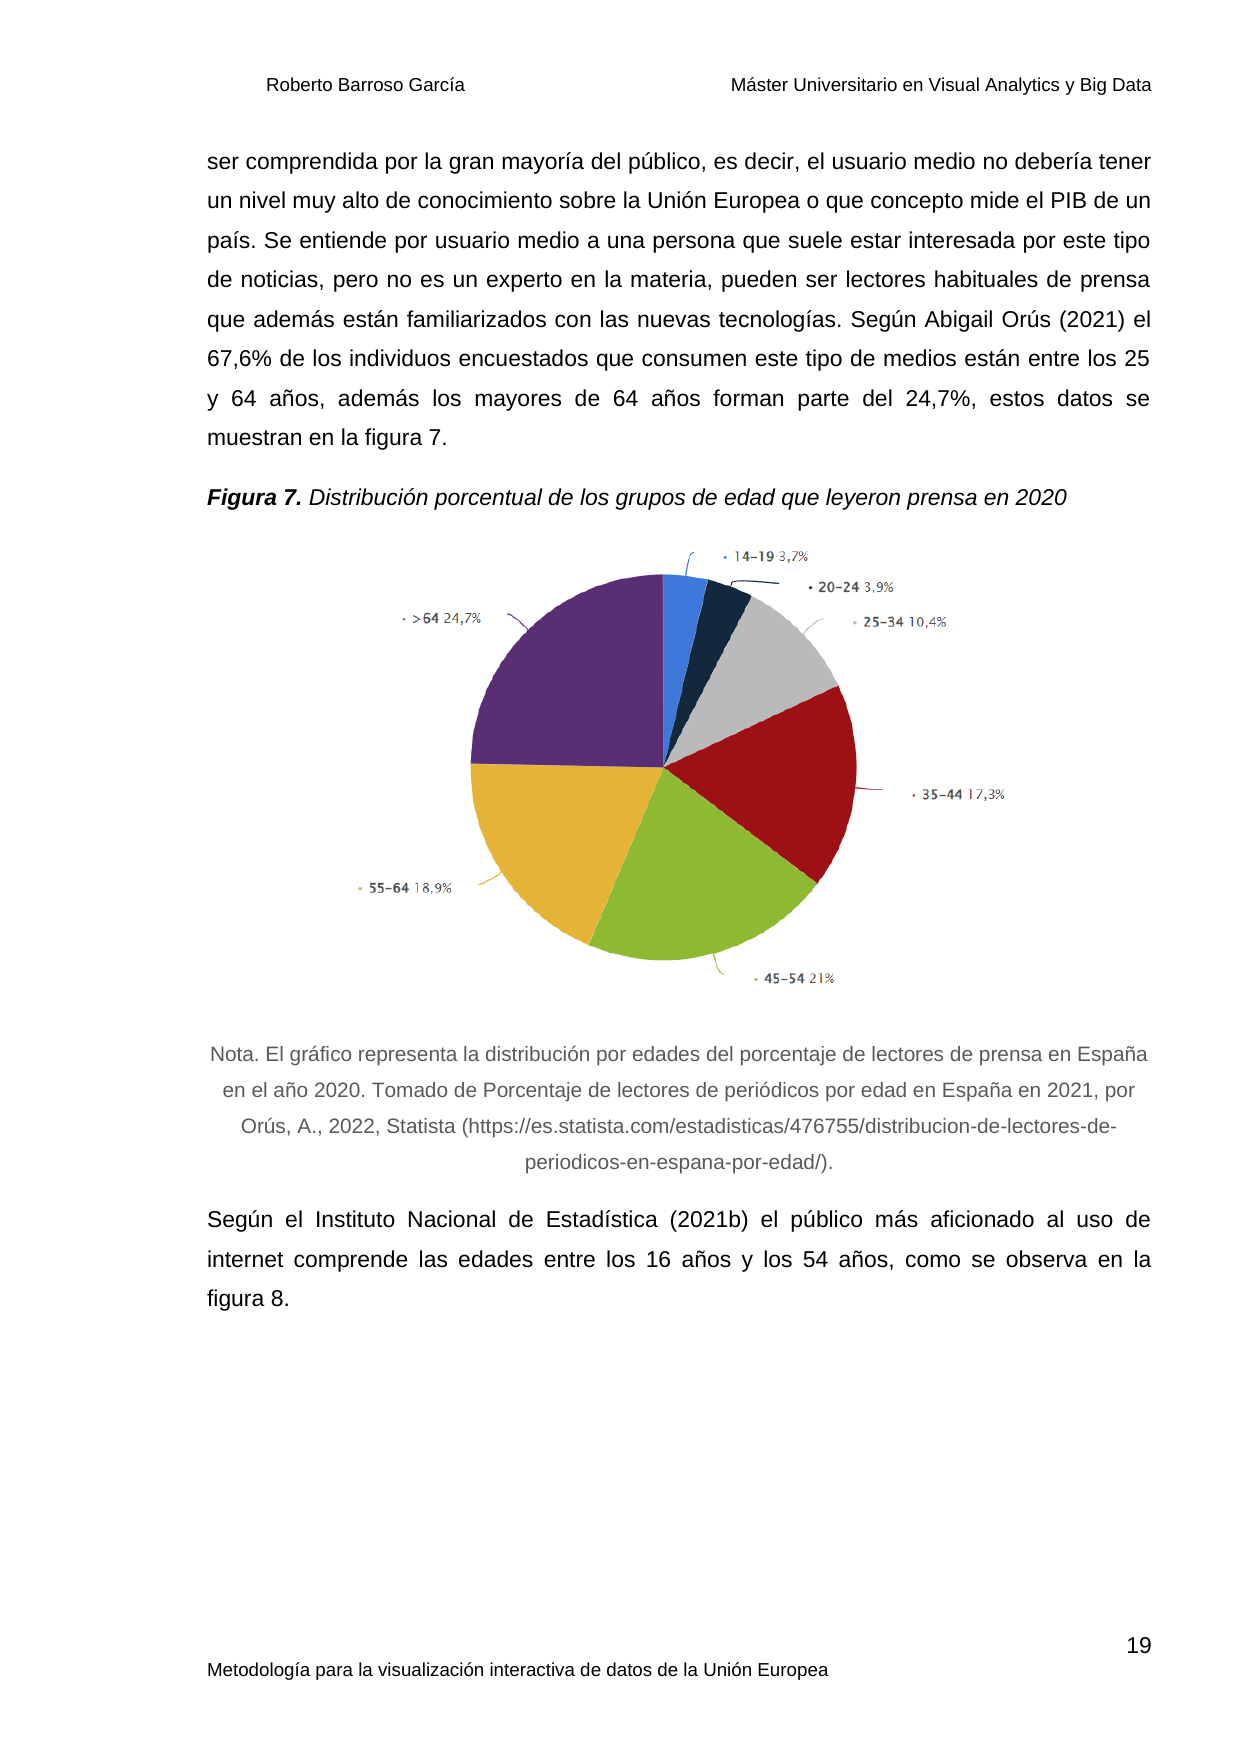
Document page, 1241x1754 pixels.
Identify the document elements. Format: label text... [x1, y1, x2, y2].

text Nota. El gráfico representa la distribución por edades del porcentaje de lectores de prensa en España en el año 2020. Tomado de Porcentaje de lectores de periódicos por edad en España en 2021, por Orús, A., 2022, Statista (https://es.statista.com/estadisticas/476755/distribucion-de-lectores-de-periodicos-en-espana-por-edad/). [207, 1042, 1152, 1173]
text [207, 148, 1152, 450]
text Según el Instituto Nacional de Estadística (2021b) el público más aficionado al uso de internet comprende las edades entre los 16 años y los 54 años, como se observa en la figura 8. [207, 1206, 1152, 1312]
picture [343, 531, 1016, 1008]
text Figura 7. Distribución porcentual de los grupos de edad que leyeron prensa en 2020 [207, 484, 1152, 511]
